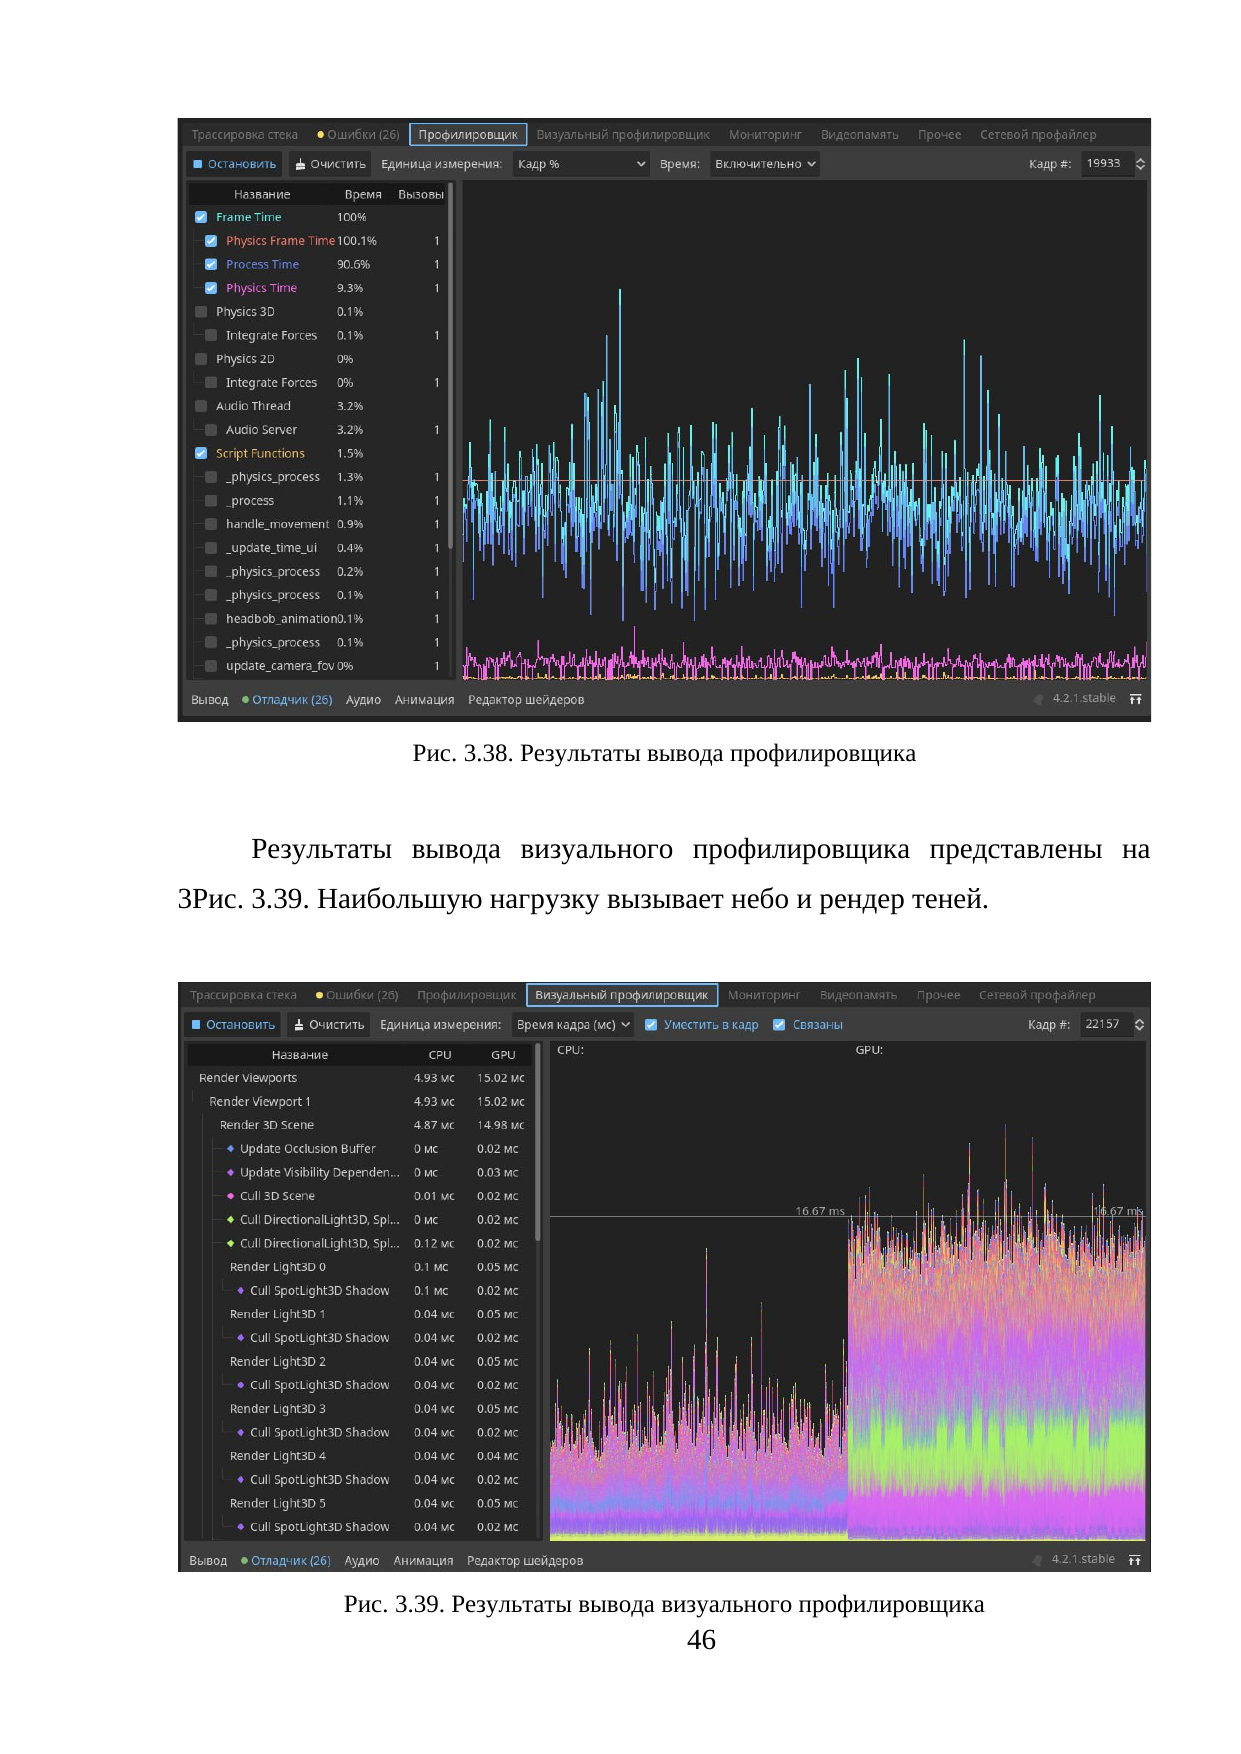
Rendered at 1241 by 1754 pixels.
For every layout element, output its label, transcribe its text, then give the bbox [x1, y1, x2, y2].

picture [177, 118, 1152, 722]
picture [178, 982, 1151, 1572]
